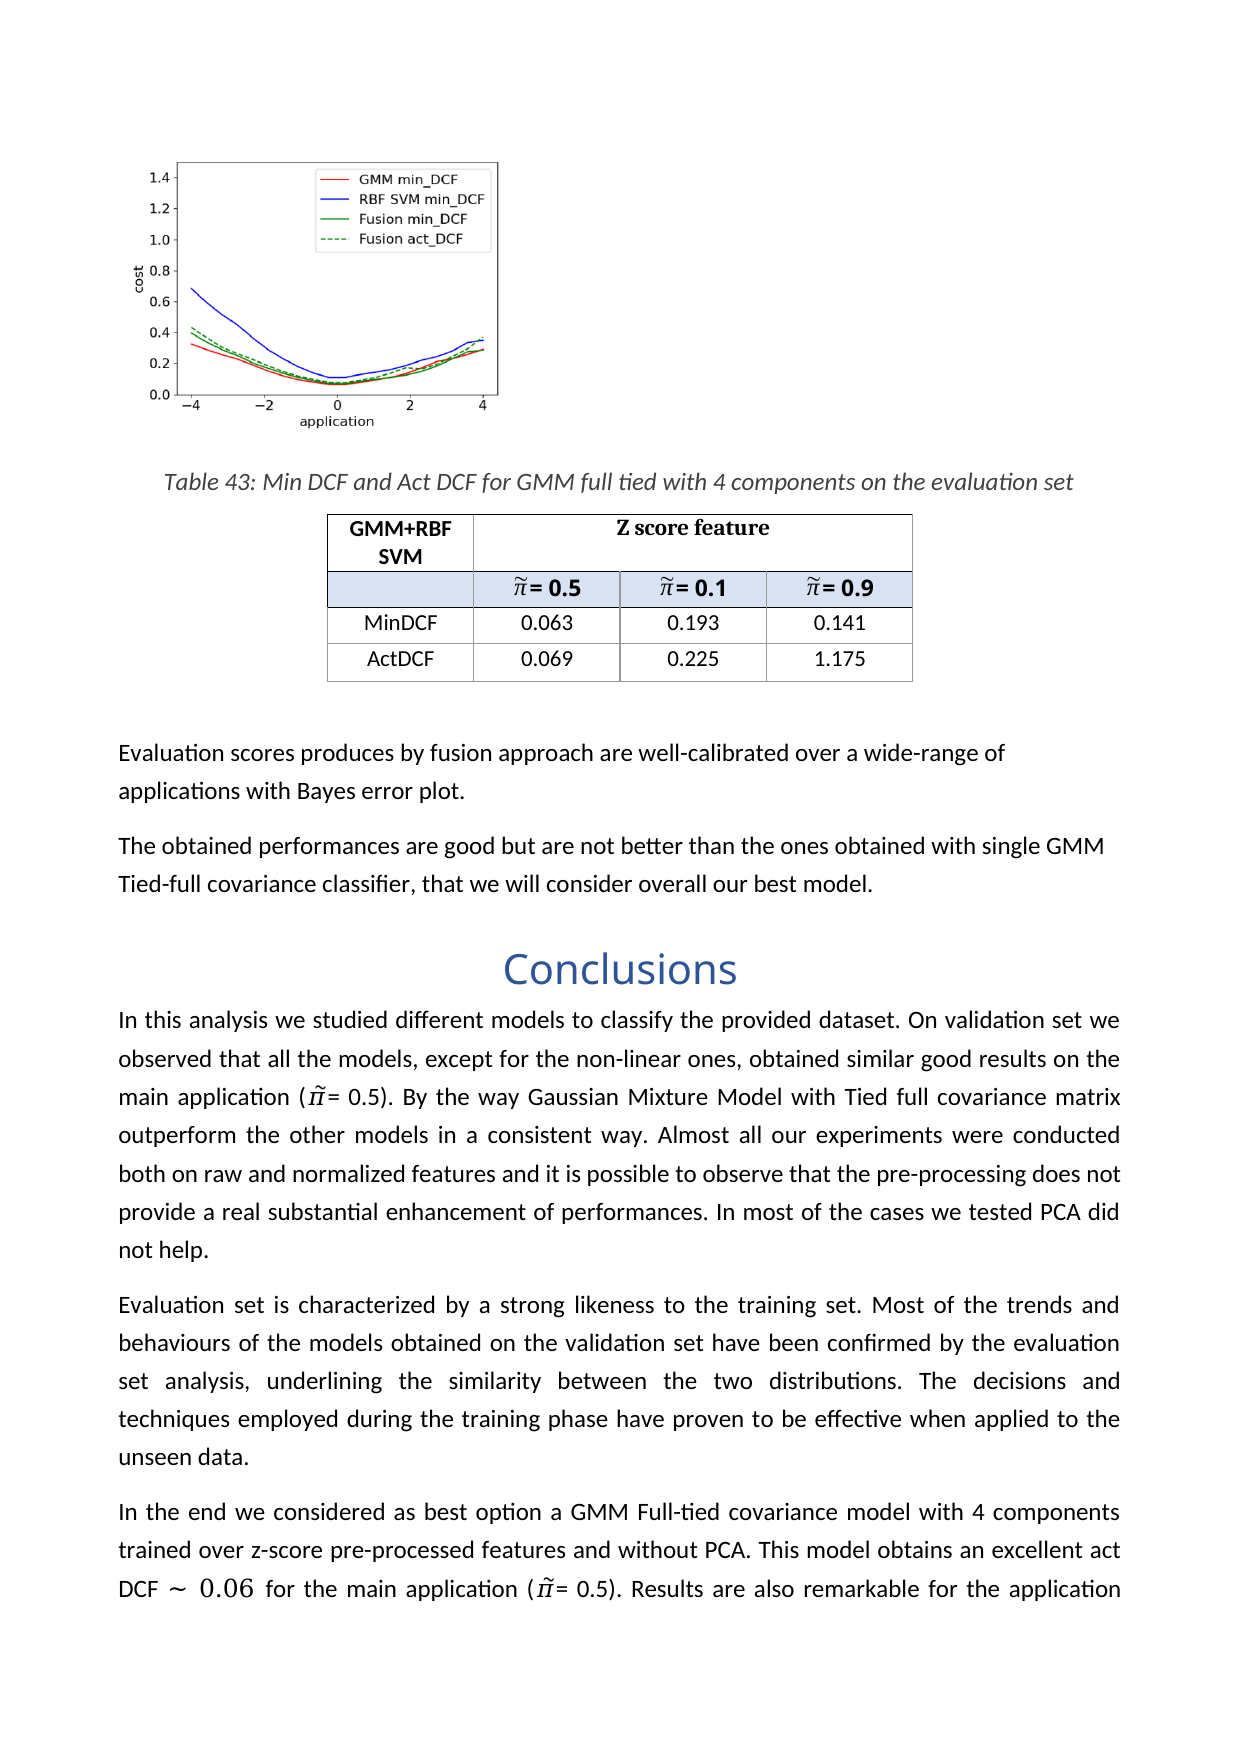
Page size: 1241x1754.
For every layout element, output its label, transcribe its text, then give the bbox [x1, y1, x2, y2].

table_cell 0.141 [767, 608, 912, 643]
text Evaluation scores produces by fusion approach are well-calibrated over a wide-range of applications with Bayes error plot. [118, 737, 1122, 806]
subtitle Conclusions [118, 939, 1122, 996]
text Evaluation set is characterized by a strong likeness to the training set. Most of the trends and behaviours of the models obtained on the validation set have been confirmed by the evaluation set analysis, underlining the similarity between the two distributions. The decisions and techniques employed during the training phase have proven to be effective when applied to the unseen data. [118, 1289, 1122, 1472]
table_header GMM+RBF SVM [328, 515, 473, 571]
text In this analysis we studied different models to classify the provided dataset. On validation set we observed that all the models, except for the non-linear ones, obtained similar good results on the main application (𝜋̃= 0.5). By the way Gaussian Mixture Model with Tied full covariance matrix outperform the other models in a consistent way. Almost all our experiments were conducted both on raw and normalized features and it is possible to observe that the pre-processing does not provide a real substantial enhancement of performances. In most of the cases we tested PCA did not help. [118, 1005, 1122, 1264]
table_cell MinDCF [328, 608, 473, 643]
table_cell [328, 572, 473, 607]
text The obtained performances are good but are not better than the ones obtained with single GMM Tied-full covariance classifier, that we will consider overall our best model. [118, 830, 1122, 899]
table_cell 1.175 [767, 644, 912, 681]
table_cell 0.063 [474, 608, 619, 643]
table_cell 0.069 [474, 644, 619, 681]
table_cell ActDCF [328, 644, 473, 681]
table_cell = 0.9 [767, 572, 912, 607]
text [118, 1496, 1122, 1603]
table_cell = 0.1 [621, 572, 766, 607]
table_cell = 0.5 [474, 572, 619, 607]
table_cell 0.193 [621, 608, 766, 643]
text Table 43: Min DCF and Act DCF for GMM full tied with 4 components on the evaluation set [118, 466, 1122, 497]
table_header Z score feature [474, 515, 912, 571]
table_cell 0.225 [621, 644, 766, 681]
picture [118, 147, 512, 443]
